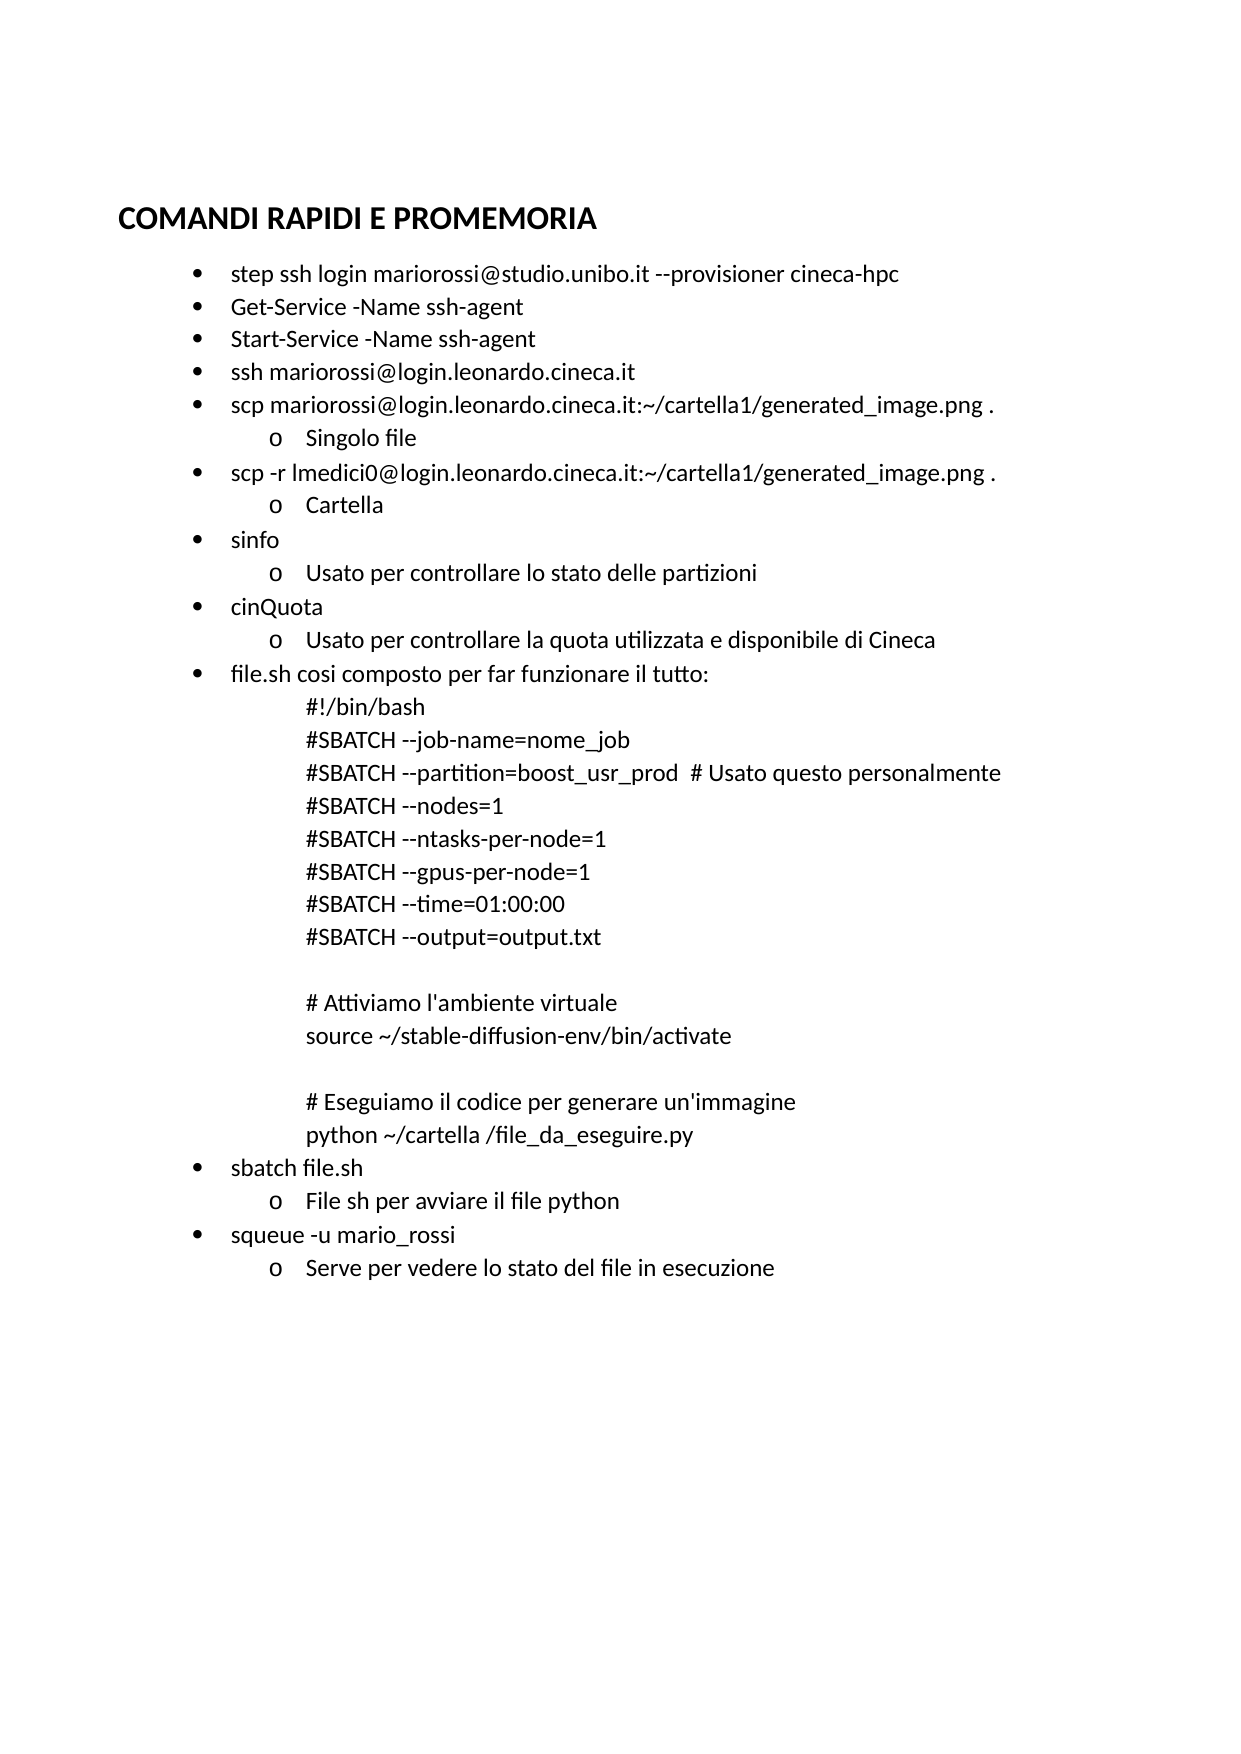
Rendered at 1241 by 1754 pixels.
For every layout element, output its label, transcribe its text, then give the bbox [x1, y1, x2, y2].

list #SBATCH --job-name=nome_job [306, 724, 1122, 754]
list #SBATCH --partition=boost_usr_prod # Usato questo personalmente [306, 757, 1122, 787]
list Cartella [268, 489, 1122, 521]
list Start-Service -Name ssh-agent [193, 324, 1122, 354]
list scp mariorossi@login.leonardo.cineca.it:~/cartella1/generated_image.png . [193, 389, 1122, 420]
list source ~/stable-diffusion-env/bin/activate [306, 1020, 1122, 1051]
list Usato per controllare lo stato delle partizioni [268, 557, 1122, 588]
list # Attiviamo l'ambiente virtuale [306, 987, 1122, 1018]
list # Eseguiamo il codice per generare un'immagine [306, 1086, 1122, 1117]
list squeue -u mario_rossi [193, 1219, 1122, 1250]
list step ssh login mariorossi@studio.unibo.it --provisioner cineca-hpc [193, 258, 1122, 288]
list sbatch file.sh [193, 1152, 1122, 1182]
list ssh mariorossi@login.leonardo.cineca.it [193, 357, 1122, 387]
list Serve per vedere lo stato del file in esecuzione [268, 1252, 1122, 1284]
list cinQuota [193, 591, 1122, 622]
list File sh per avviare il file python [268, 1185, 1122, 1217]
list #!/bin/bash [306, 691, 1122, 722]
list #SBATCH --ntasks-per-node=1 [306, 823, 1122, 853]
list sinfo [193, 524, 1122, 554]
list python ~/cartella /file_da_eseguire.py [306, 1119, 1122, 1149]
list #SBATCH --nodes=1 [306, 790, 1122, 820]
list #SBATCH --time=01:00:00 [306, 889, 1122, 919]
list Usato per controllare la quota utilizzata e disponibile di Cineca [268, 624, 1122, 656]
list Get-Service -Name ssh-agent [193, 291, 1122, 321]
text COMANDI RAPIDI E PROMEMORIA [118, 197, 1122, 238]
list #SBATCH --output=output.txt [306, 922, 1122, 952]
list file.sh cosi composto per far funzionare il tutto: [193, 658, 1122, 689]
list Singolo file [268, 422, 1122, 454]
list scp -r lmedici0@login.leonardo.cineca.it:~/cartella1/generated_image.png . [193, 457, 1122, 487]
list #SBATCH --gpus-per-node=1 [306, 856, 1122, 886]
